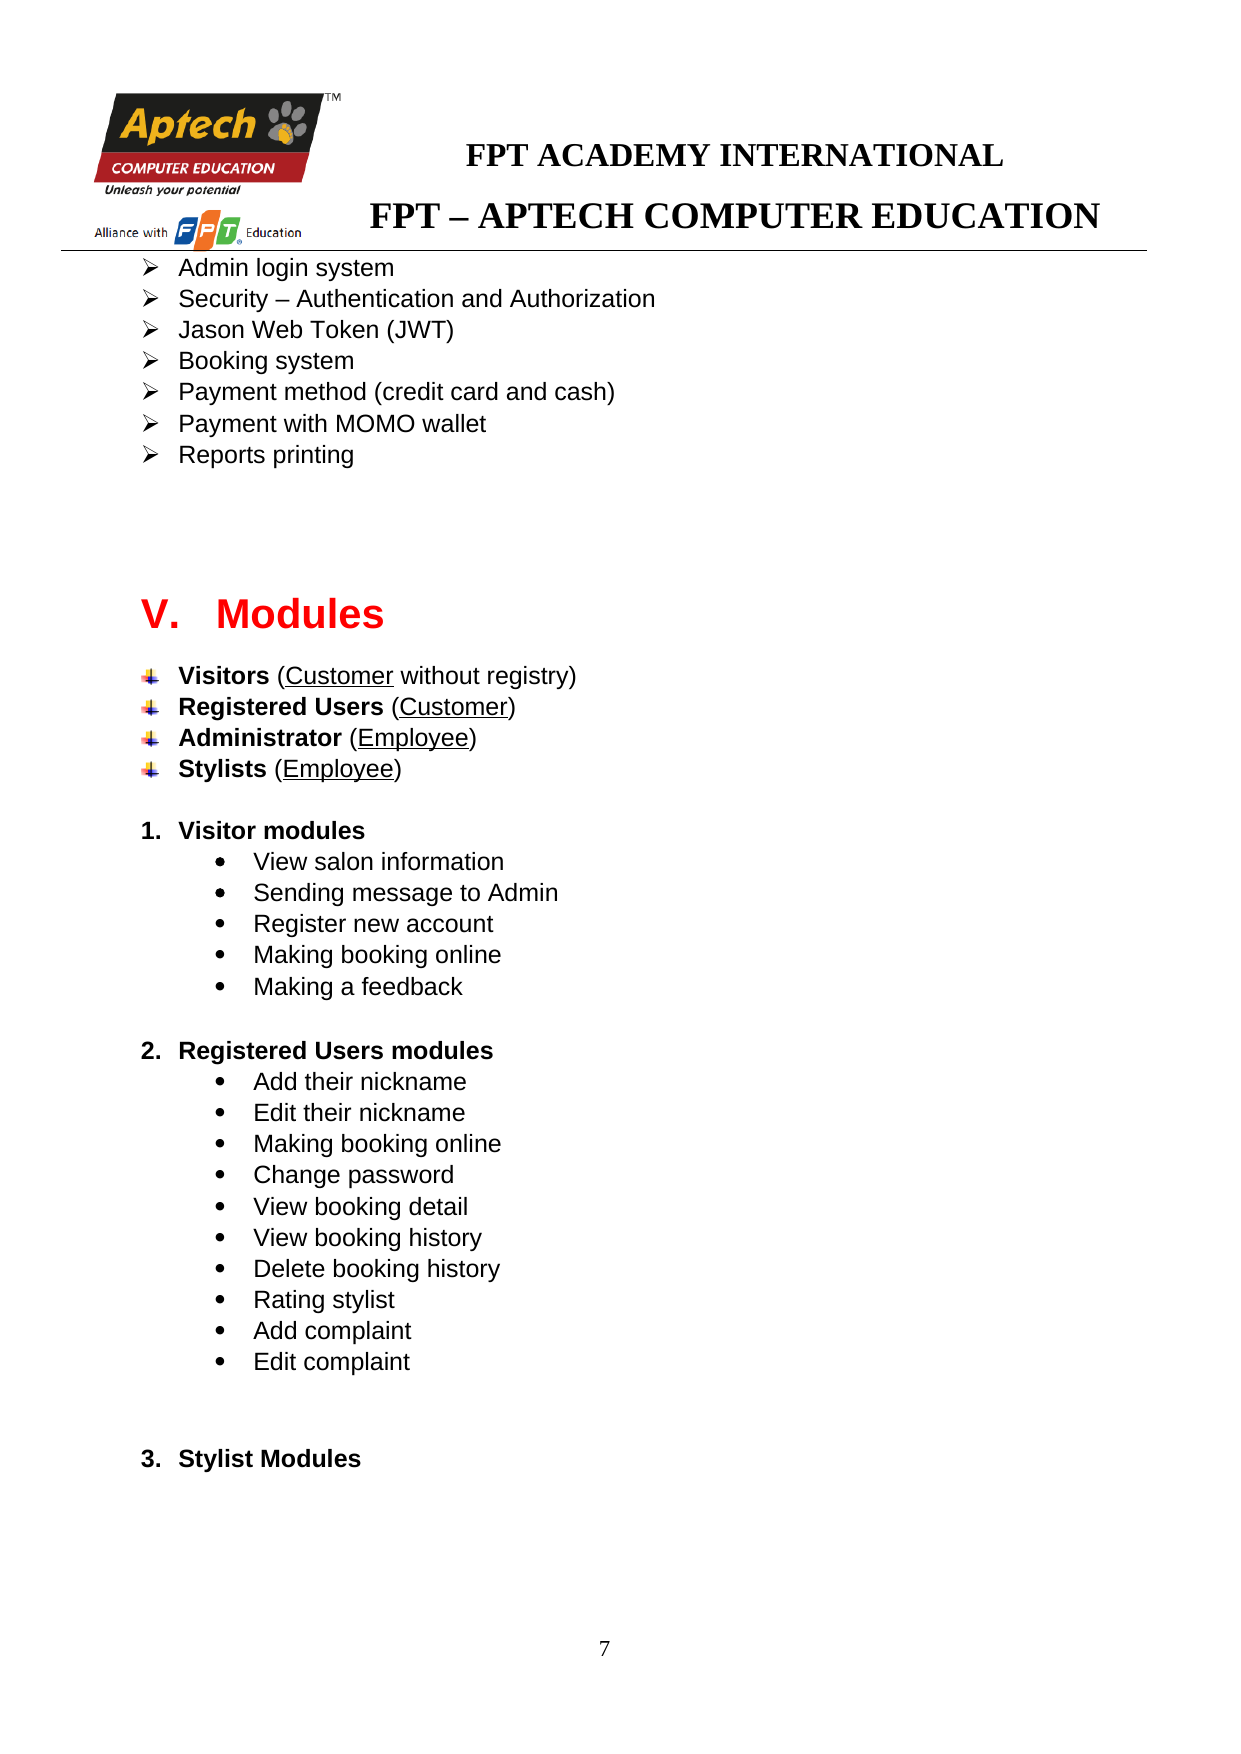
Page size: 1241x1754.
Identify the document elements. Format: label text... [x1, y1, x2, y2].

list Making booking online [216, 941, 1105, 969]
list Delete booking history [216, 1254, 1105, 1283]
picture [141, 729, 159, 747]
picture [90, 251, 141, 256]
list View booking detail [216, 1191, 1105, 1220]
list Making a feedback [216, 972, 1105, 1001]
list Rating stylist [216, 1285, 1105, 1314]
list Stylist Modules [141, 1444, 1105, 1473]
picture [141, 760, 159, 778]
list Change password [216, 1160, 1105, 1189]
list View booking history [216, 1223, 1105, 1251]
picture [141, 698, 159, 716]
list Administrator (Employee) [141, 723, 1105, 752]
list Jason Web Token (JWT) [141, 315, 1105, 344]
list Sending message to Admin [216, 878, 1105, 907]
list Payment method (credit card and cash) [141, 377, 1105, 406]
list View salon information [216, 847, 1105, 876]
list Register new account [216, 909, 1105, 938]
list Making booking online [216, 1129, 1105, 1158]
list Edit their nickname [216, 1098, 1105, 1127]
list Visitor modules [141, 816, 1105, 845]
list Stylists (Employee) [141, 754, 1105, 783]
list Registered Users (Customer) [141, 692, 1105, 721]
list Add complaint [216, 1316, 1105, 1345]
list Payment with MOMO wallet [141, 408, 1105, 437]
picture [141, 667, 159, 685]
list Add their nickname [216, 1067, 1105, 1096]
list Visitors (Customer without registry) [141, 661, 1105, 689]
list Admin login system [141, 251, 1105, 282]
list Booking system [141, 346, 1105, 375]
list Edit complaint [216, 1347, 1105, 1376]
subtitle Modules [141, 589, 1105, 637]
list Reports printing [141, 440, 1105, 468]
picture [90, 86, 344, 250]
list Registered Users modules [141, 1036, 1105, 1064]
list Security – Authentication and Authorization [141, 284, 1105, 313]
list Admin login system [141, 150, 1105, 250]
